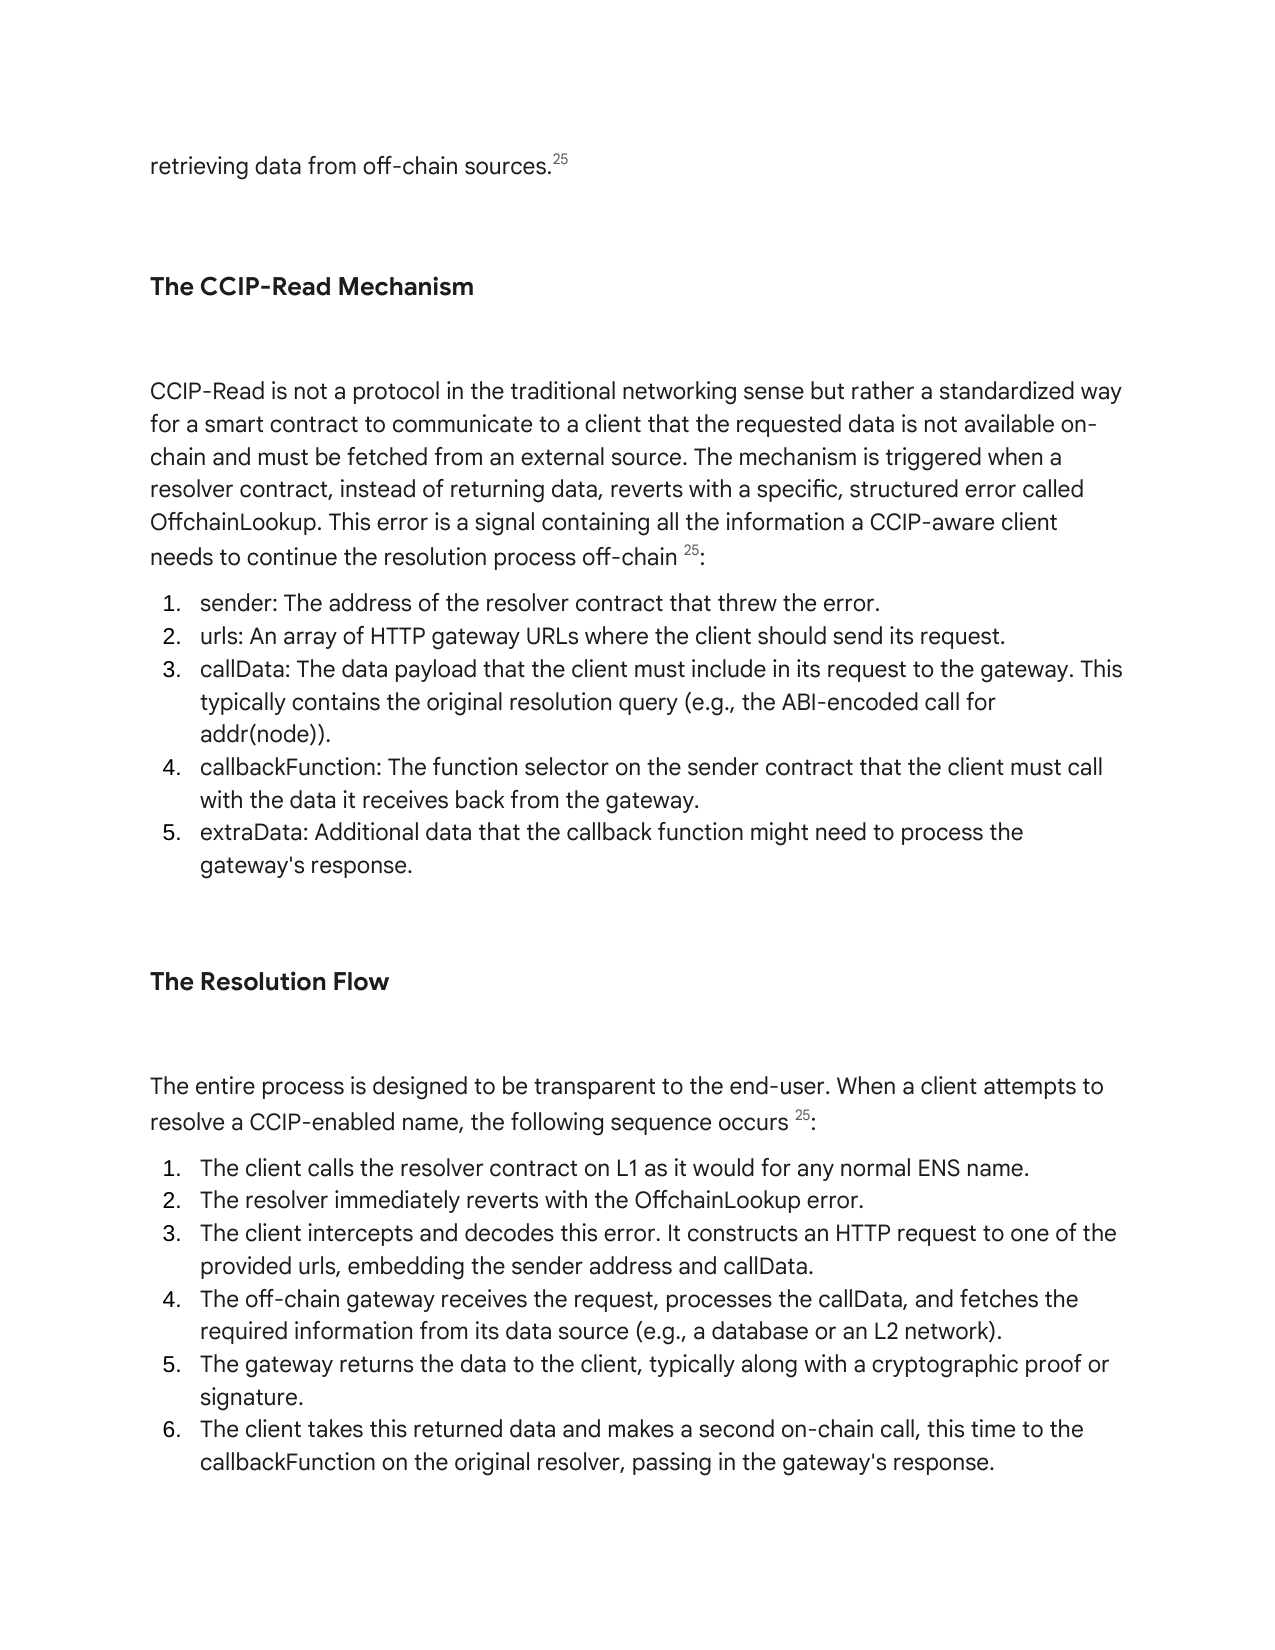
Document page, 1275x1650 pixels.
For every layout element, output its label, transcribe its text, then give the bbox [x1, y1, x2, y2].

subtitle The Resolution Flow [150, 967, 1125, 998]
list callData: The data payload that the client must include in its request to the gateway. This typically contains the original resolution query (e.g., the ABI-encoded call for addr(node)). [162, 655, 1125, 749]
list The resolver immediately reverts with the OffchainLookup error. [162, 1187, 1125, 1215]
list The client calls the resolver contract on L1 as it would for any normal ENS name. [162, 1154, 1125, 1183]
text CCIP-Read is not a protocol in the traditional networking sense but rather a standardized way for a smart contract to communicate to a client that the requested data is not available on-chain and must be fetched from an external source. The mechanism is triggered when a resolver contract, instead of returning data, reverts with a specific, structured error called OffchainLookup. This error is a signal containing all the information a CCIP-aware client needs to continue the resolution process off-chain 25: [150, 377, 1125, 573]
list urls: An array of HTTP gateway URLs where the client should send its request. [162, 622, 1125, 651]
list sender: The address of the resolver contract that threw the error. [162, 589, 1125, 618]
list The client intercepts and decodes this error. It constructs an HTTP request to one of the provided urls, embedding the sender address and callData. [162, 1219, 1125, 1281]
list The off-chain gateway receives the request, processes the callData, and fetches the required information from its data source (e.g., a database or an L2 network). [162, 1285, 1125, 1346]
list callbackFunction: The function selector on the sender contract that the client must call with the data it receives back from the gateway. [162, 753, 1125, 814]
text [150, 150, 1125, 181]
subtitle The CCIP-Read Mechanism [150, 271, 1125, 303]
list The gateway returns the data to the client, typically along with a cryptographic proof or signature. [162, 1350, 1125, 1412]
list The client takes this returned data and makes a second on-chain call, this time to the callbackFunction on the original resolver, passing in the gateway's response. [162, 1416, 1125, 1477]
text The entire process is designed to be transparent to the end-user. When a client attempts to resolve a CCIP-enabled name, the following sequence occurs 25: [150, 1073, 1125, 1137]
list extraData: Additional data that the callback function might need to process the gateway's response. [162, 818, 1125, 880]
